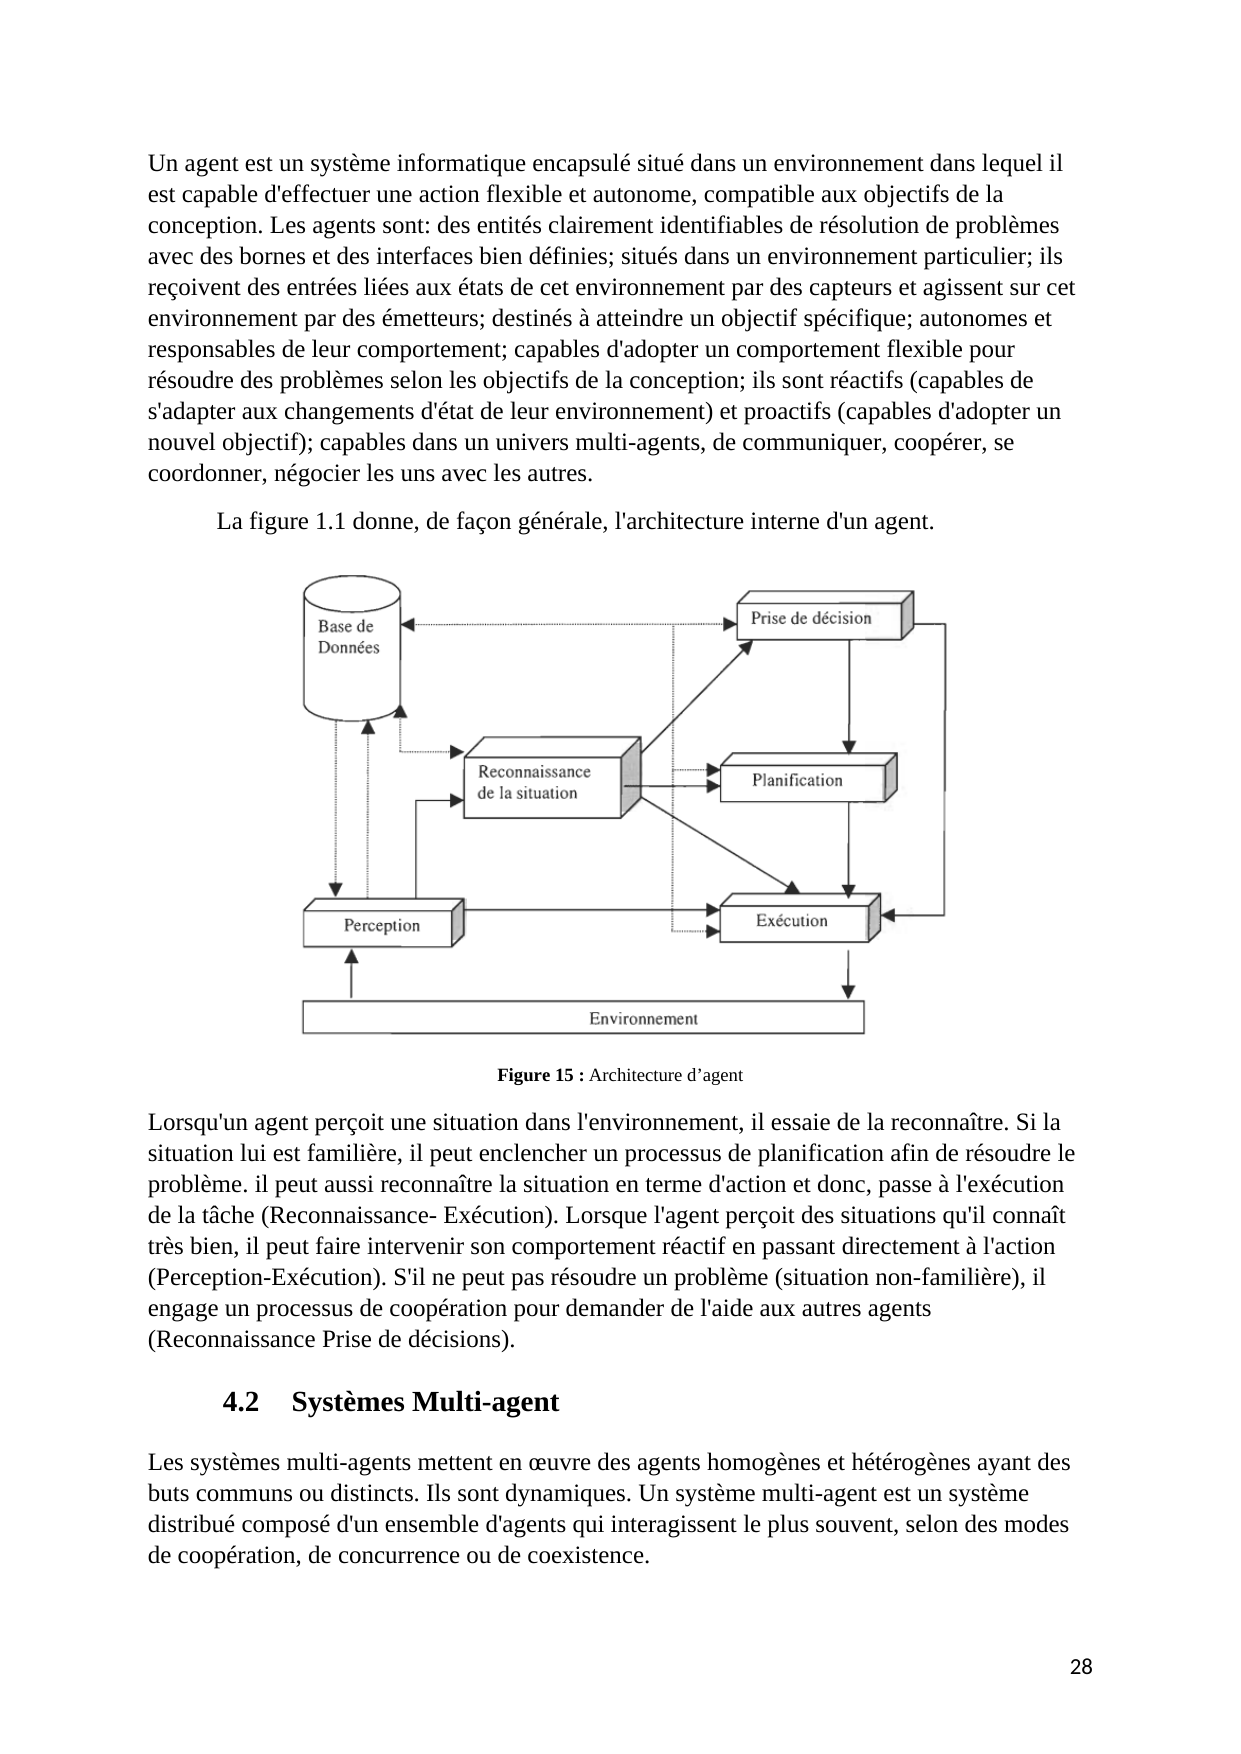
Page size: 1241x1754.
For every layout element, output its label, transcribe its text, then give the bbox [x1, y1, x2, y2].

text Figure 15 : Architecture d’agent [148, 1064, 1093, 1086]
subtitle Systèmes Multi-agent [223, 1384, 1093, 1418]
text Lorsqu'un agent perçoit une situation dans l'environnement, il essaie de la reconnaître. Si la situation lui est familière, il peut enclencher un processus de planification afin de résoudre le problème. il peut aussi reconnaître la situation en terme d'action et donc, passe à l'exécution de la tâche (Reconnaissance- Exécution). Lorsque l'agent perçoit des situations qu'il connaît très bien, il peut faire intervenir son comportement réactif en passant directement à l'action (Perception-Exécution). S'il ne peut pas résoudre un problème (situation non-familière), il engage un processus de coopération pour demander de l'aide aux autres agents (Reconnaissance Prise de décisions). [148, 1107, 1093, 1353]
picture [216, 536, 970, 1046]
text Les systèmes multi-agents mettent en œuvre des agents homogènes et hétérogènes ayant des buts communs ou distincts. Ils sont dynamiques. Un système multi-agent est un système distribué composé d'un ensemble d'agents qui interagissent le plus souvent, selon des modes de coopération, de concurrence ou de coexistence. [148, 1447, 1093, 1569]
list La figure 1.1 donne, de façon générale, l'architecture interne d'un agent. [216, 506, 1093, 534]
text Un agent est un système informatique encapsulé situé dans un environnement dans lequel il est capable d'effectuer une action flexible et autonome, compatible aux objectifs de la conception. Les agents sont: des entités clairement identifiables de résolution de problèmes avec des bornes et des interfaces bien définies; situés dans un environnement particulier; ils reçoivent des entrées liées aux états de cet environnement par des capteurs et agissent sur cet environnement par des émetteurs; destinés à atteindre un objectif spécifique; autonomes et responsables de leur comportement; capables d'adopter un comportement flexible pour résoudre des problèmes selon les objectifs de la conception; ils sont réactifs (capables de s'adapter aux changements d'état de leur environnement) et proactifs (capables d'adopter un nouvel objectif); capables dans un univers multi-agents, de communiquer, coopérer, se coordonner, négocier les uns avec les autres. [148, 148, 1093, 487]
